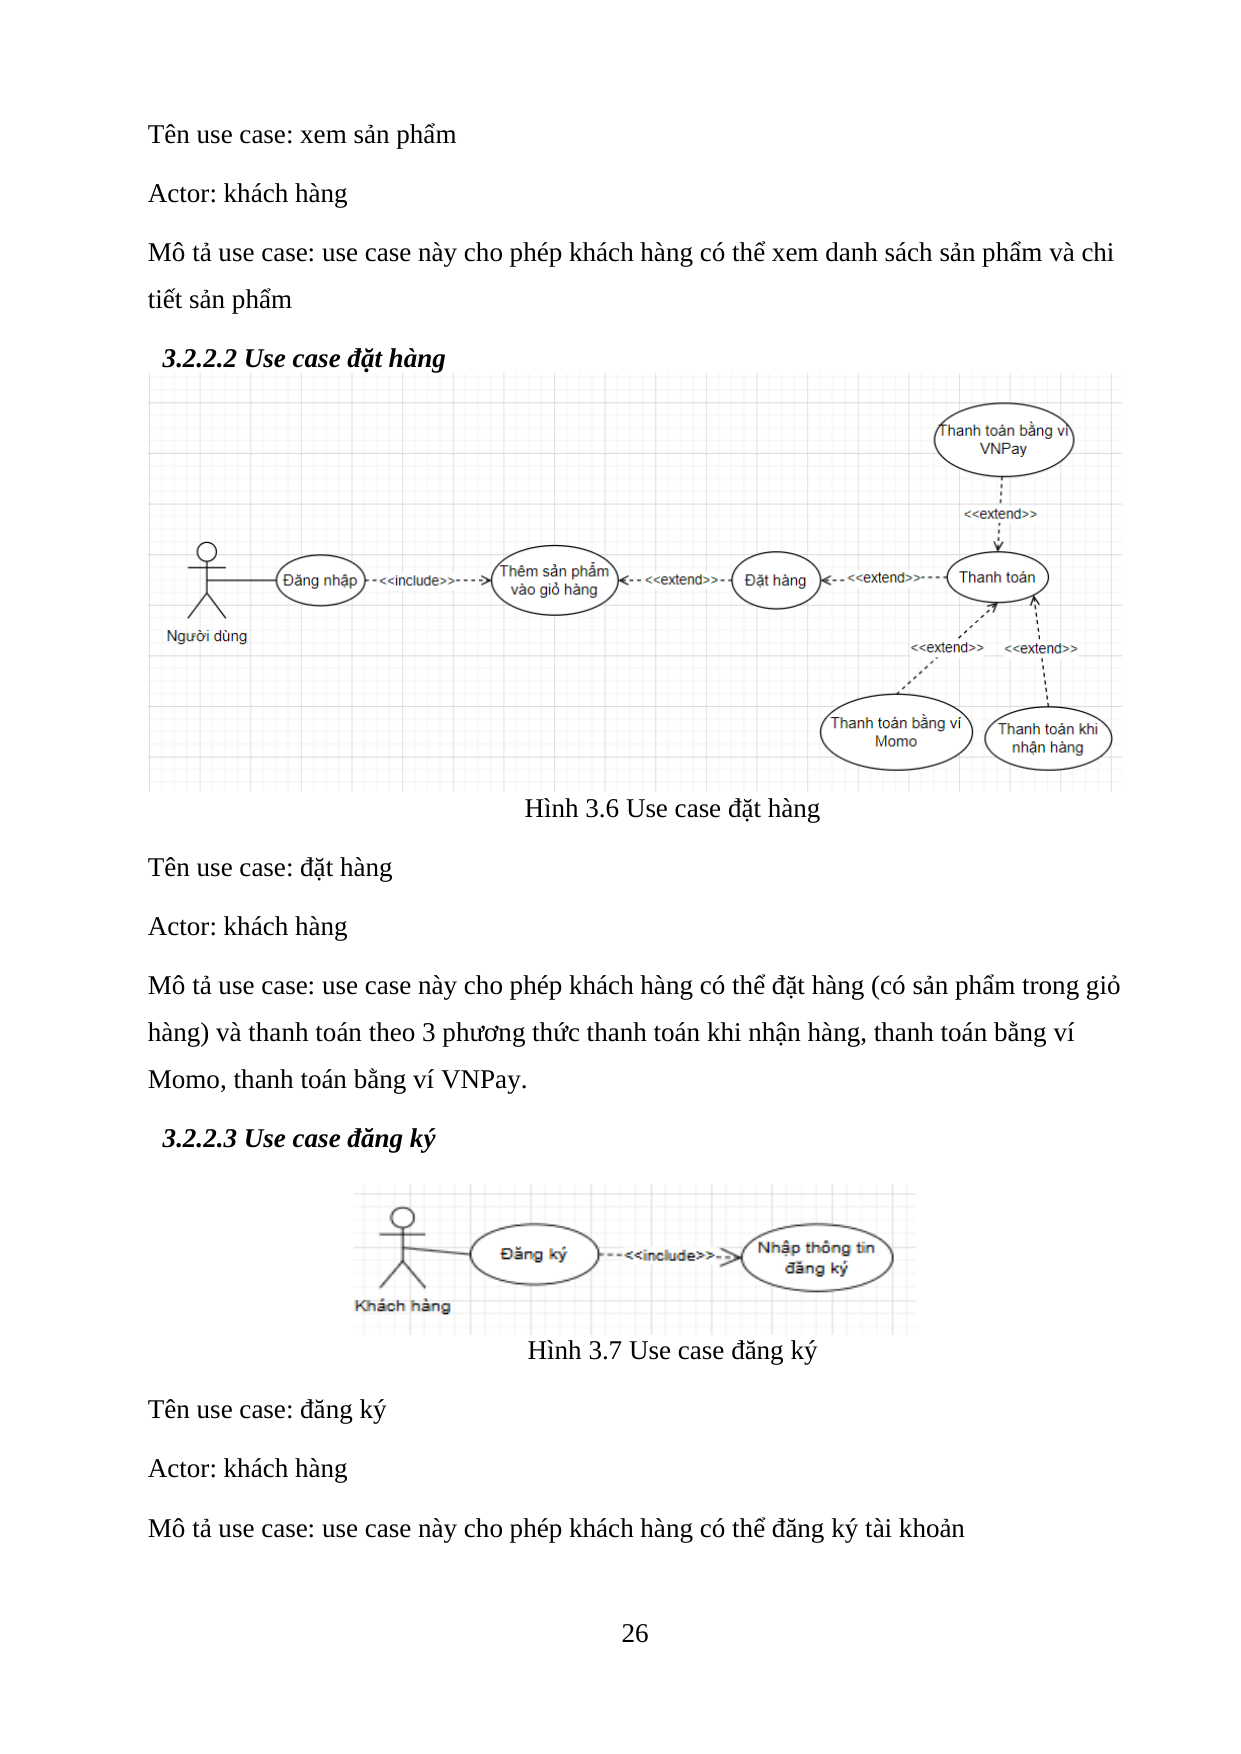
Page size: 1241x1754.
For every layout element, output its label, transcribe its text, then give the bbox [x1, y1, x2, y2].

subtitle 3.2.2.3 Use case đăng ký [162, 1122, 1122, 1153]
text Tên use case: đặt hàng [148, 851, 1122, 882]
text Tên use case: đăng ký [148, 1393, 1122, 1424]
text Actor: khách hàng [148, 910, 1122, 941]
text Mô tả use case: use case này cho phép khách hàng có thể đặt hàng (có sản phẩm trong giỏ hàng) và thanh toán theo 3 phương thức thanh toán khi nhận hàng, thanh toán bằng ví Momo, thanh toán bằng ví VNPay. [148, 969, 1122, 1094]
text Mô tả use case: use case này cho phép khách hàng có thể xem danh sách sản phẩm và chi tiết sản phẩm [148, 236, 1122, 314]
text Tên use case: xem sản phẩm [148, 118, 1122, 149]
subtitle 3.2.2.2 Use case đặt hàng [162, 342, 1122, 373]
text Mô tả use case: use case này cho phép khách hàng có thể đăng ký tài khoản [148, 1512, 1122, 1543]
picture [147, 373, 1123, 792]
text Actor: khách hàng [148, 177, 1122, 208]
text Actor: khách hàng [148, 1452, 1122, 1484]
picture [353, 1184, 917, 1335]
